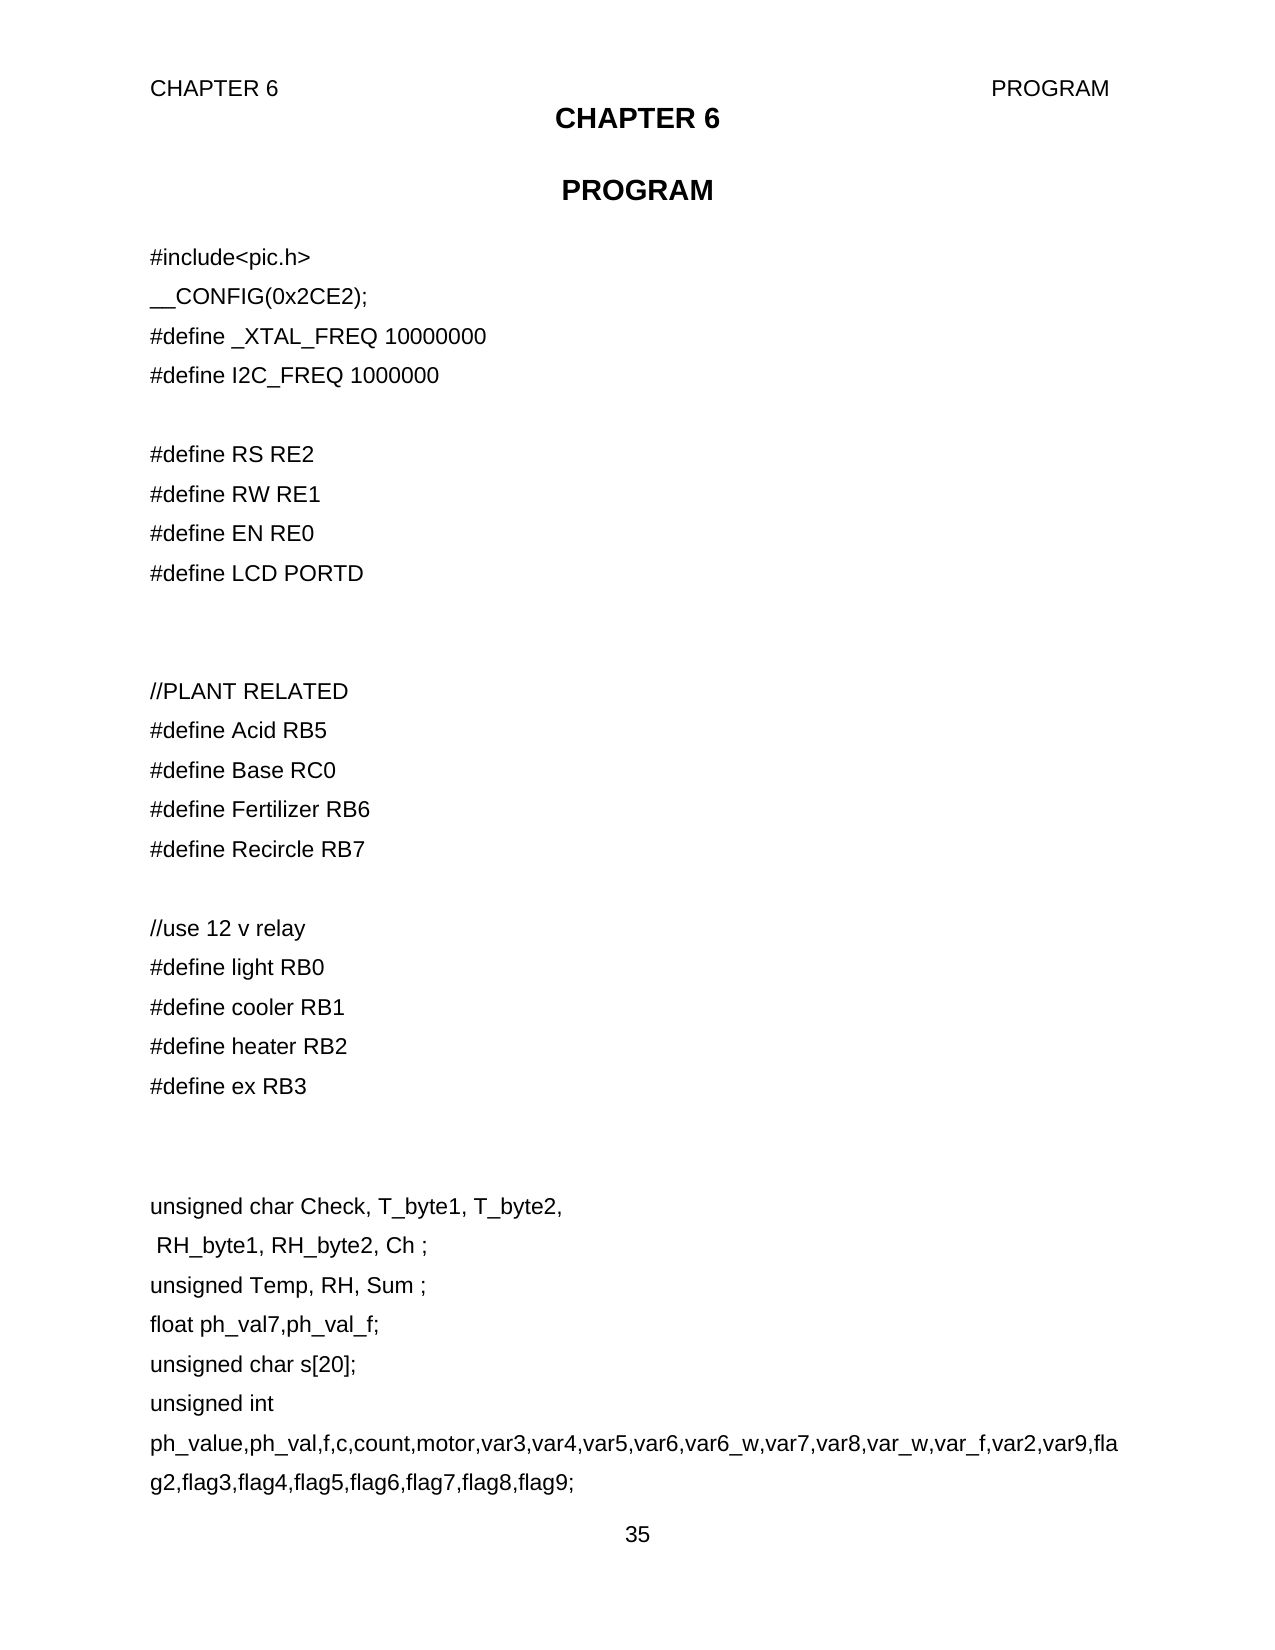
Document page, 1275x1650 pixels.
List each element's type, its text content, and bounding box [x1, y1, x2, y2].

text #define cooler RB1 [150, 994, 1125, 1020]
text //use 12 v relay [150, 915, 1125, 941]
text #include<pic.h> [150, 244, 1125, 270]
text #define Acid RB5 [150, 717, 1125, 744]
text #define EN RE0 [150, 520, 1125, 546]
text RH_byte1, RH_byte2, Ch ; [150, 1232, 1125, 1259]
text #define Base RC0 [150, 757, 1125, 783]
text #define Recircle RB7 [150, 836, 1125, 862]
text #define light RB0 [150, 954, 1125, 981]
text #define heater RB2 [150, 1033, 1125, 1059]
text #define I2C_FREQ 1000000 [150, 362, 1125, 388]
text //PLANT RELATED [150, 678, 1125, 704]
text PROGRAM [150, 172, 1125, 206]
text #define Fertilizer RB6 [150, 796, 1125, 823]
text #define RS RE2 [150, 441, 1125, 467]
text unsigned int ph_value,ph_val,f,c,count,motor,var3,var4,var5,var6,var6_w,var7,var8,var_w,var_f,var2,var9,flag2,flag3,flag4,flag5,flag6,flag7,flag8,flag9; [150, 1390, 1125, 1496]
text float ph_val7,ph_val_f; [150, 1311, 1125, 1338]
text #define ex RB3 [150, 1073, 1125, 1099]
text unsigned char Check, T_byte1, T_byte2, [150, 1193, 1125, 1219]
text __CONFIG(0x2CE2); [150, 283, 1125, 309]
text unsigned Temp, RH, Sum ; [150, 1272, 1125, 1298]
text CHAPTER 6 [150, 101, 1125, 135]
text #define _XTAL_FREQ 10000000 [150, 323, 1125, 349]
text #define RW RE1 [150, 481, 1125, 507]
text #define LCD PORTD [150, 559, 1125, 586]
text unsigned char s[20]; [150, 1351, 1125, 1377]
